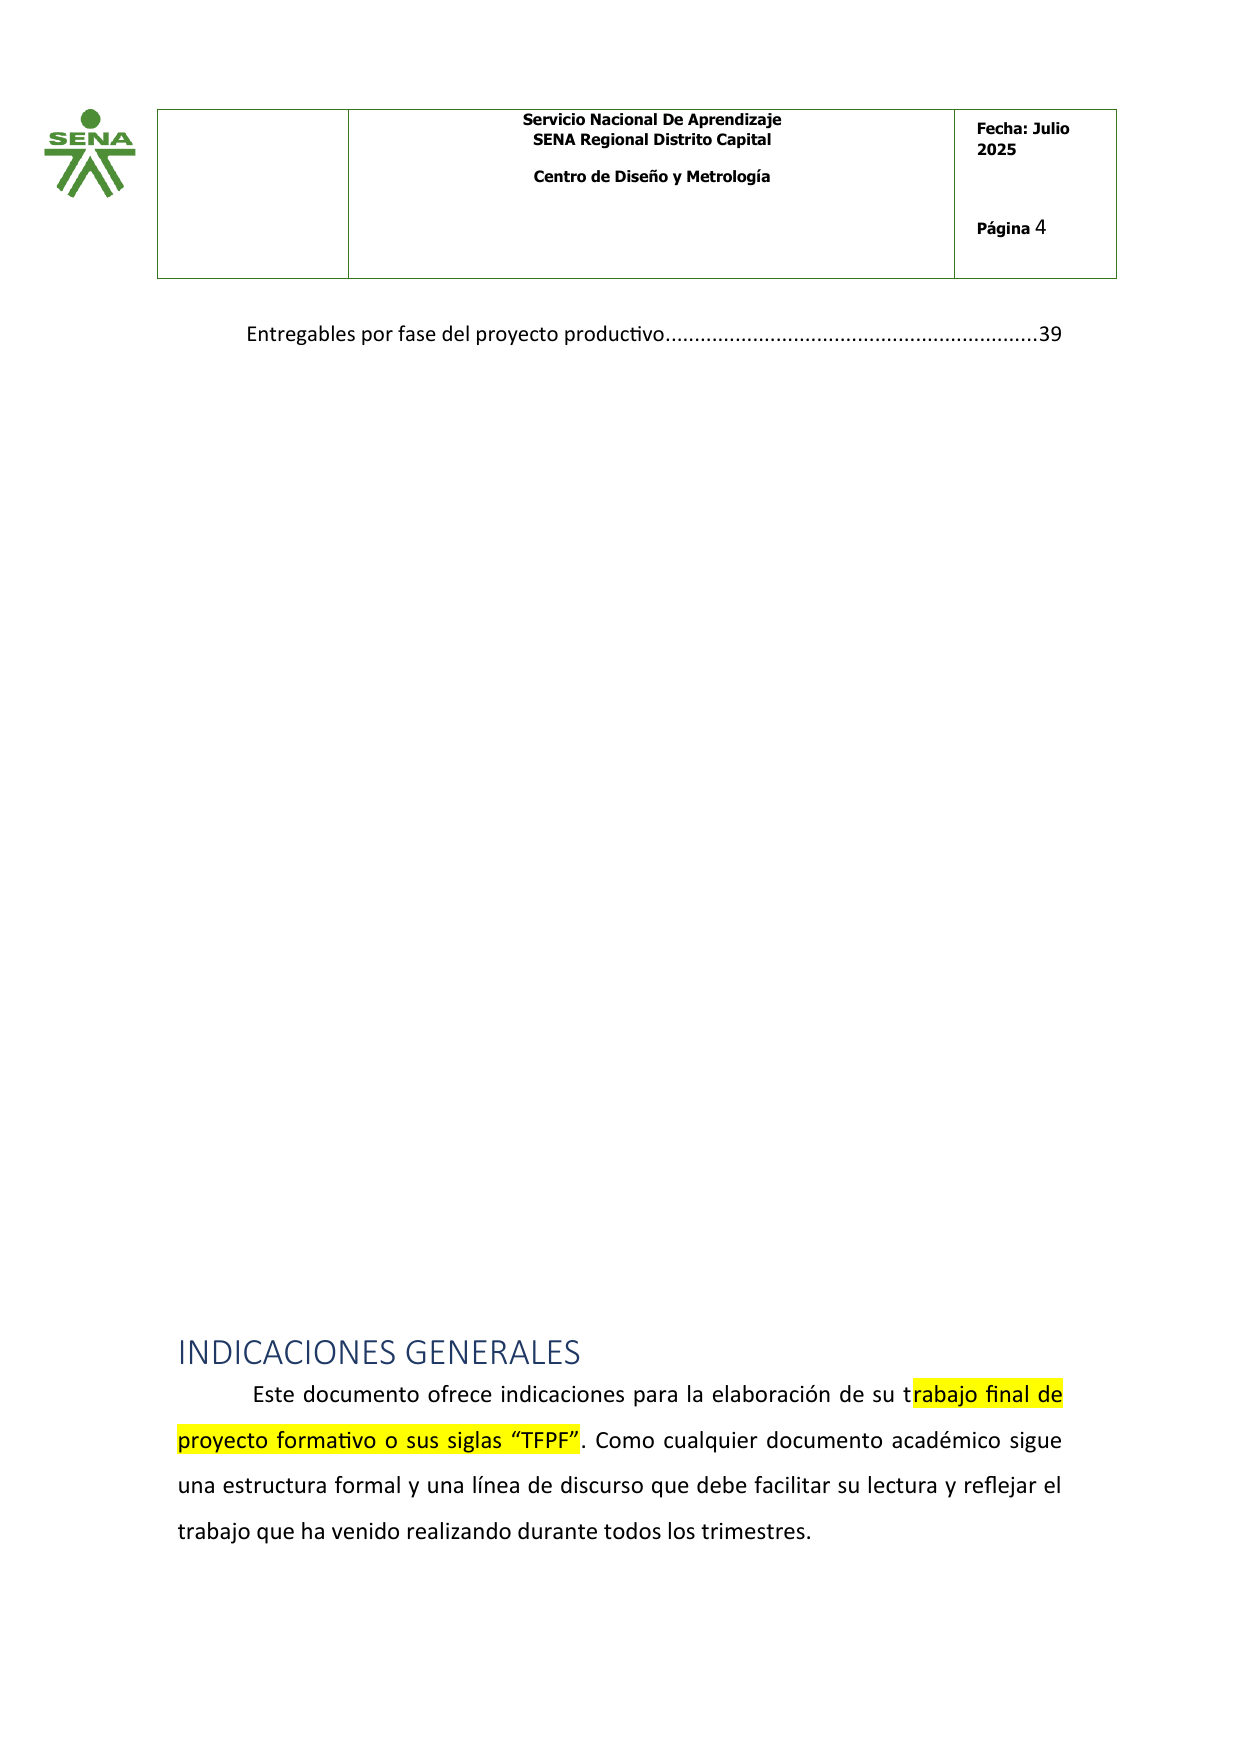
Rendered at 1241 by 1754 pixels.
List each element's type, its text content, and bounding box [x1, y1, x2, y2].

picture [44, 109, 136, 198]
subtitle INDICACIONES GENERALES [177, 1328, 1063, 1374]
text Este documento ofrece indicaciones para la elaboración de su trabajo final de proyecto formativo o sus siglas “TFPF”. Como cualquier documento académico sigue una estructura formal y una línea de discurso que debe facilitar su lectura y reflejar el trabajo que ha venido realizando durante todos los trimestres. [177, 1378, 1063, 1546]
